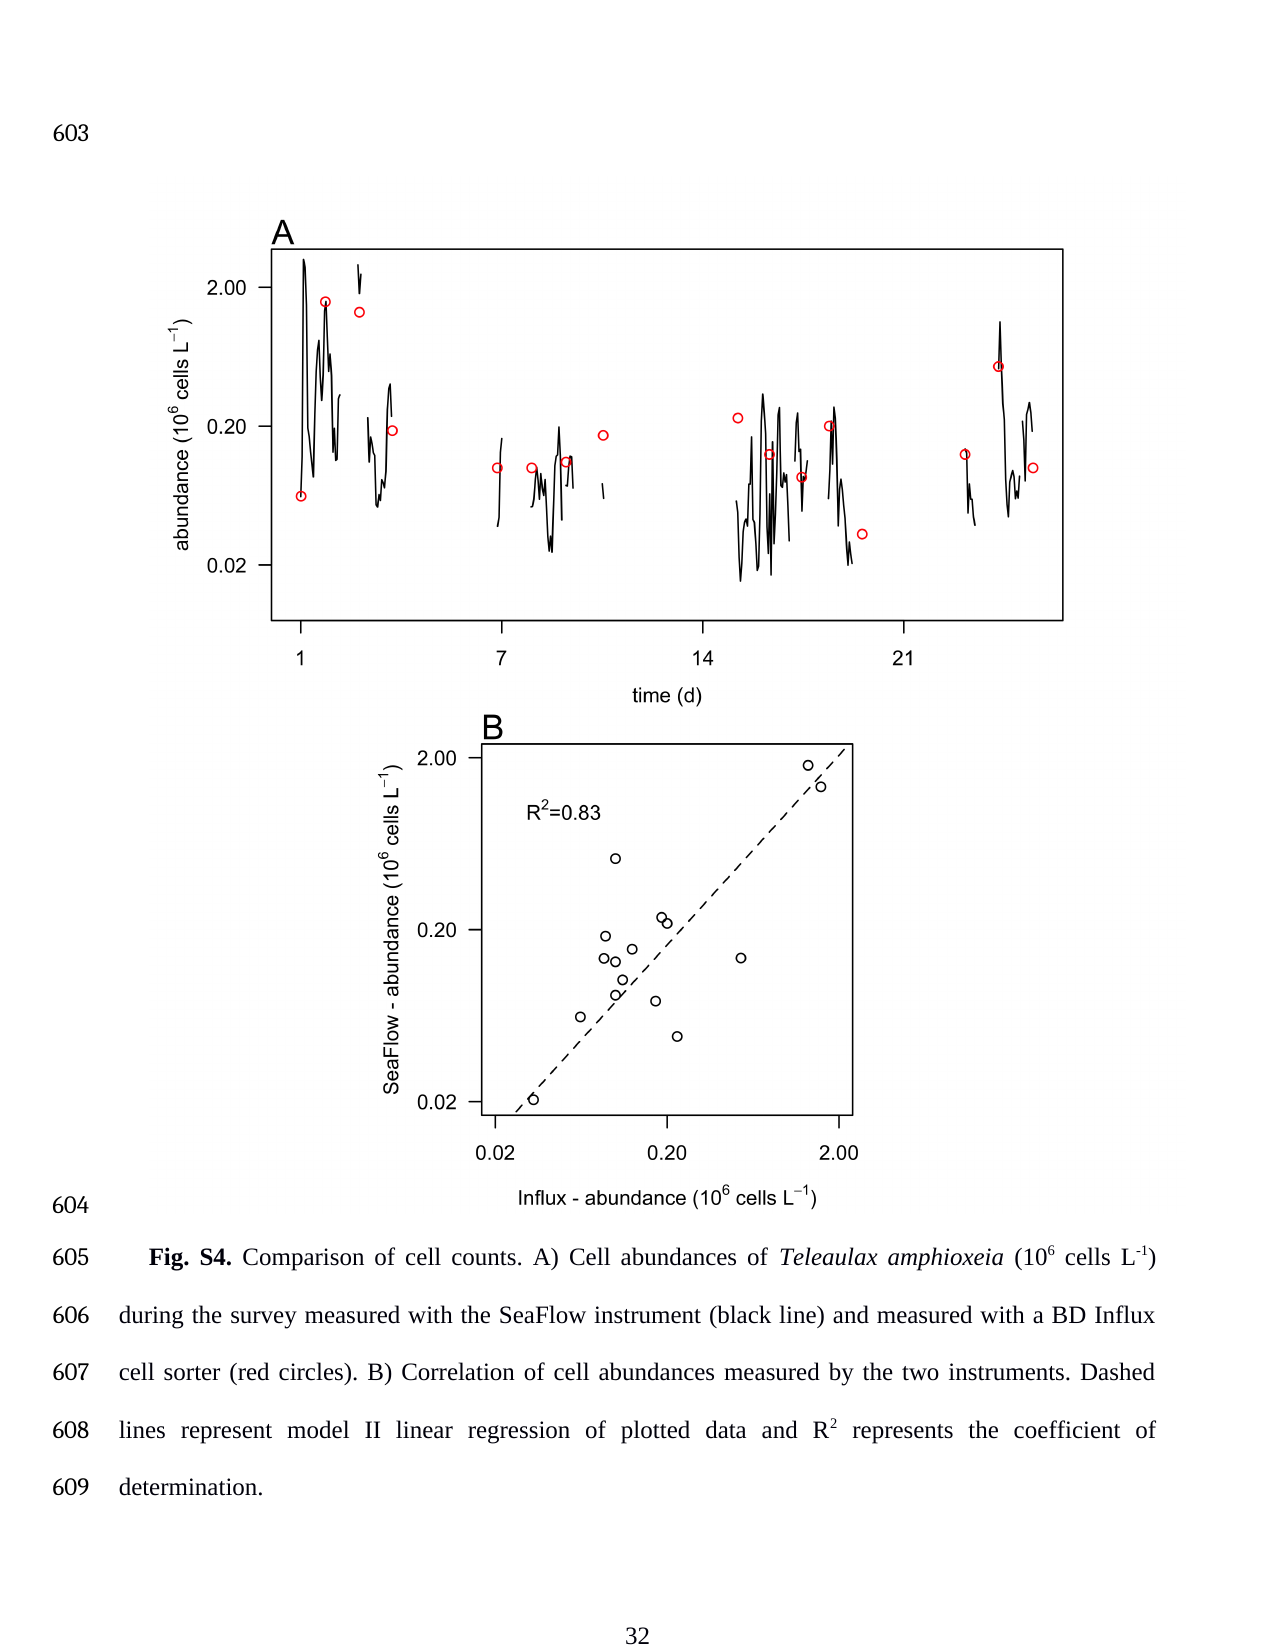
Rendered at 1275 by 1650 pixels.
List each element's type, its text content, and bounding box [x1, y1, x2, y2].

picture [148, 176, 1186, 1214]
text Fig. S4. Comparison of cell counts. A) Cell abundances of Teleaulax amphioxeia (106 cells L-1) during the survey measured with the SeaFlow instrument (black line) and measured with a BD Influx cell sorter (red circles). B) Correlation of cell abundances measured by the two instruments. Dashed lines represent model II linear regression of plotted data and R2 represents the coefficient of determination. [118, 1242, 1156, 1501]
